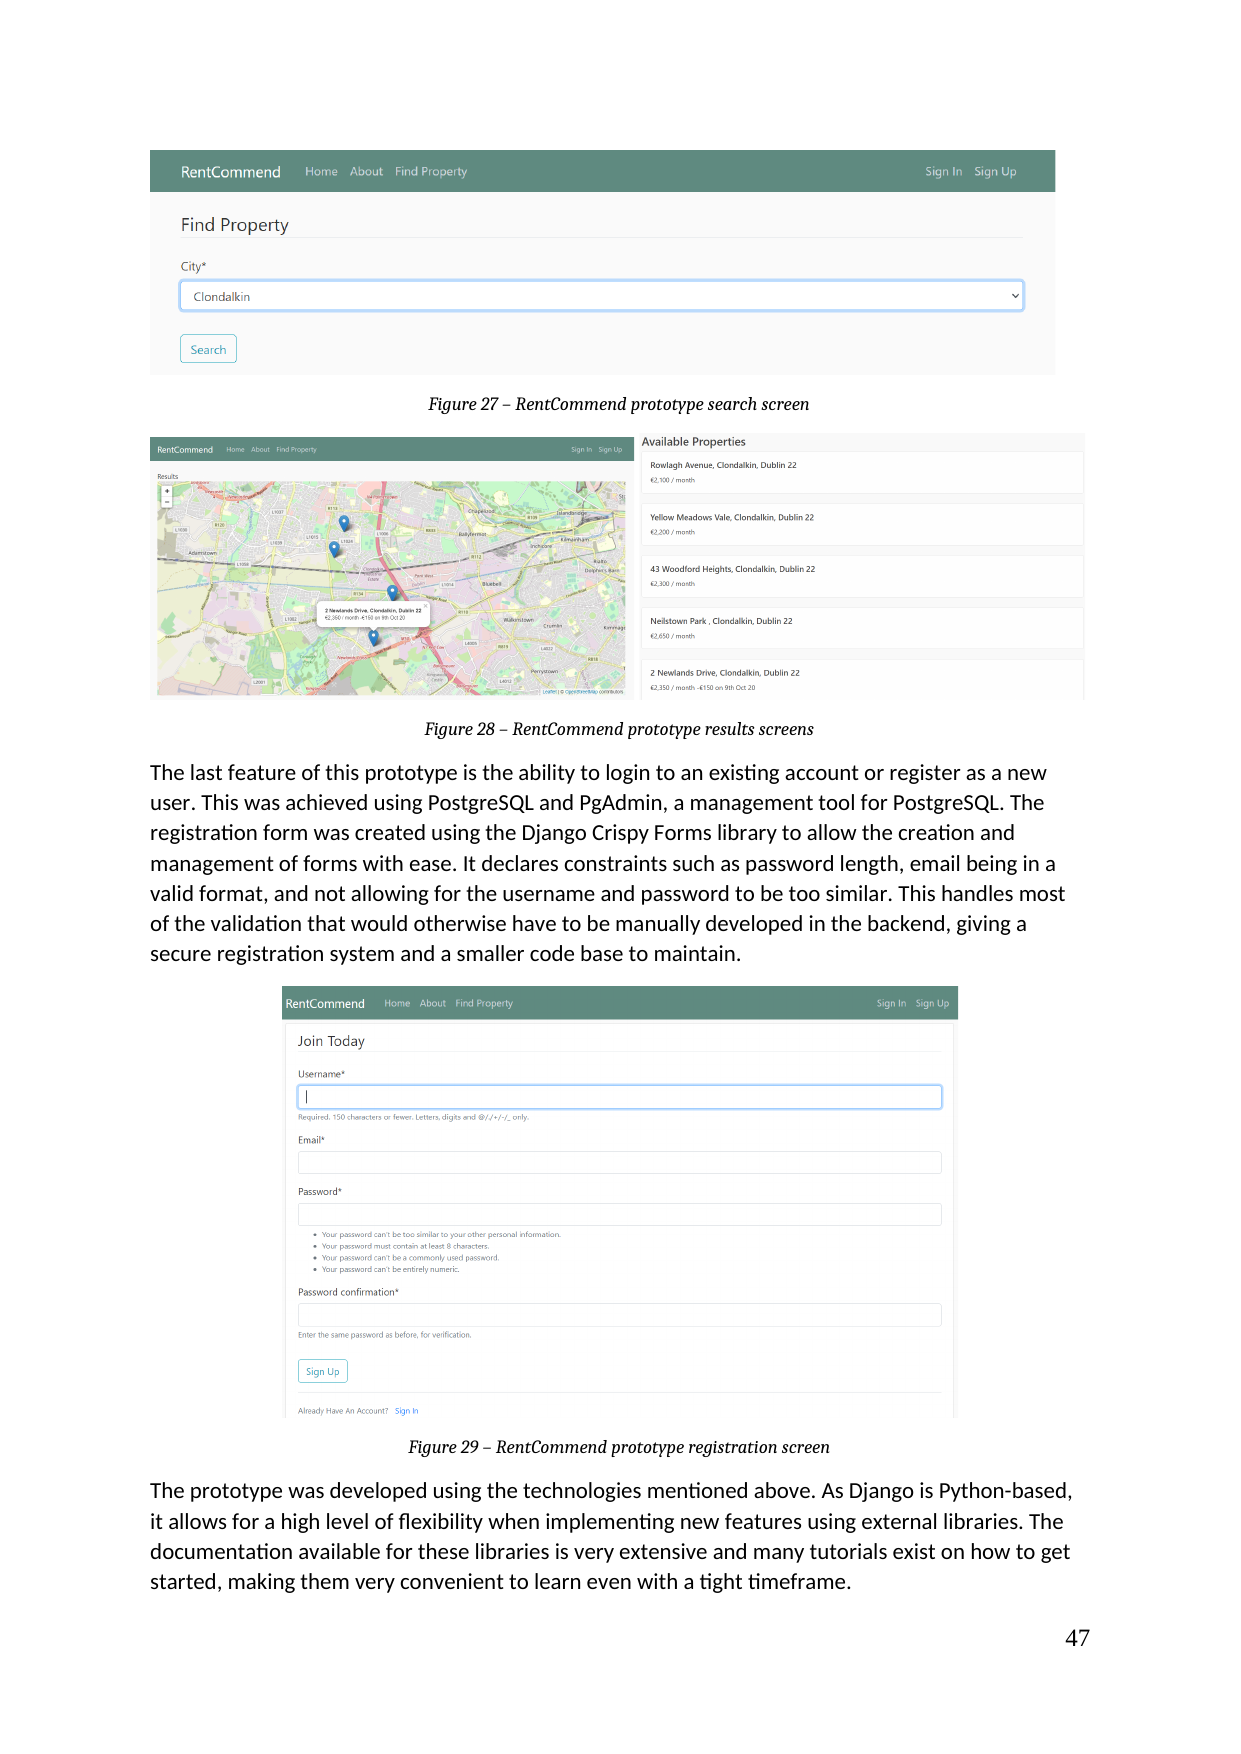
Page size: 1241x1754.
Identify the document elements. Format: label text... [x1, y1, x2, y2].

text The last feature of this prototype is the ability to login to an existing account or register as a new user. This was achieved using PostgreSQL and PgAdmin, a management tool for PostgreSQL. The registration form was created using the Django Crispy Forms library to allow the creation and management of forms with ease. It declares constraints such as password length, email being in a valid format, and not allowing for the username and password to be too similar. This handles most of the validation that would otherwise have to be manually developed in the backend, giving a secure registration system and a smaller code base to maintain. [150, 758, 1090, 967]
picture [639, 433, 1086, 700]
picture [282, 986, 959, 1418]
text Figure 27 – RentCommend prototype search screen [150, 394, 1090, 415]
picture [150, 437, 635, 700]
text The prototype was developed using the technologies mentioned above. As Django is Python-based, it allows for a high level of flexibility when implementing new features using external libraries. The documentation available for these libraries is very extensive and many tutorials exist on how to get started, making them very convenient to learn even with a tight timeframe. [150, 1477, 1090, 1595]
text Figure 29 – RentCommend prototype registration screen [150, 1437, 1090, 1458]
picture [150, 150, 1056, 375]
text Figure 28 – RentCommend prototype results screens [150, 718, 1090, 740]
